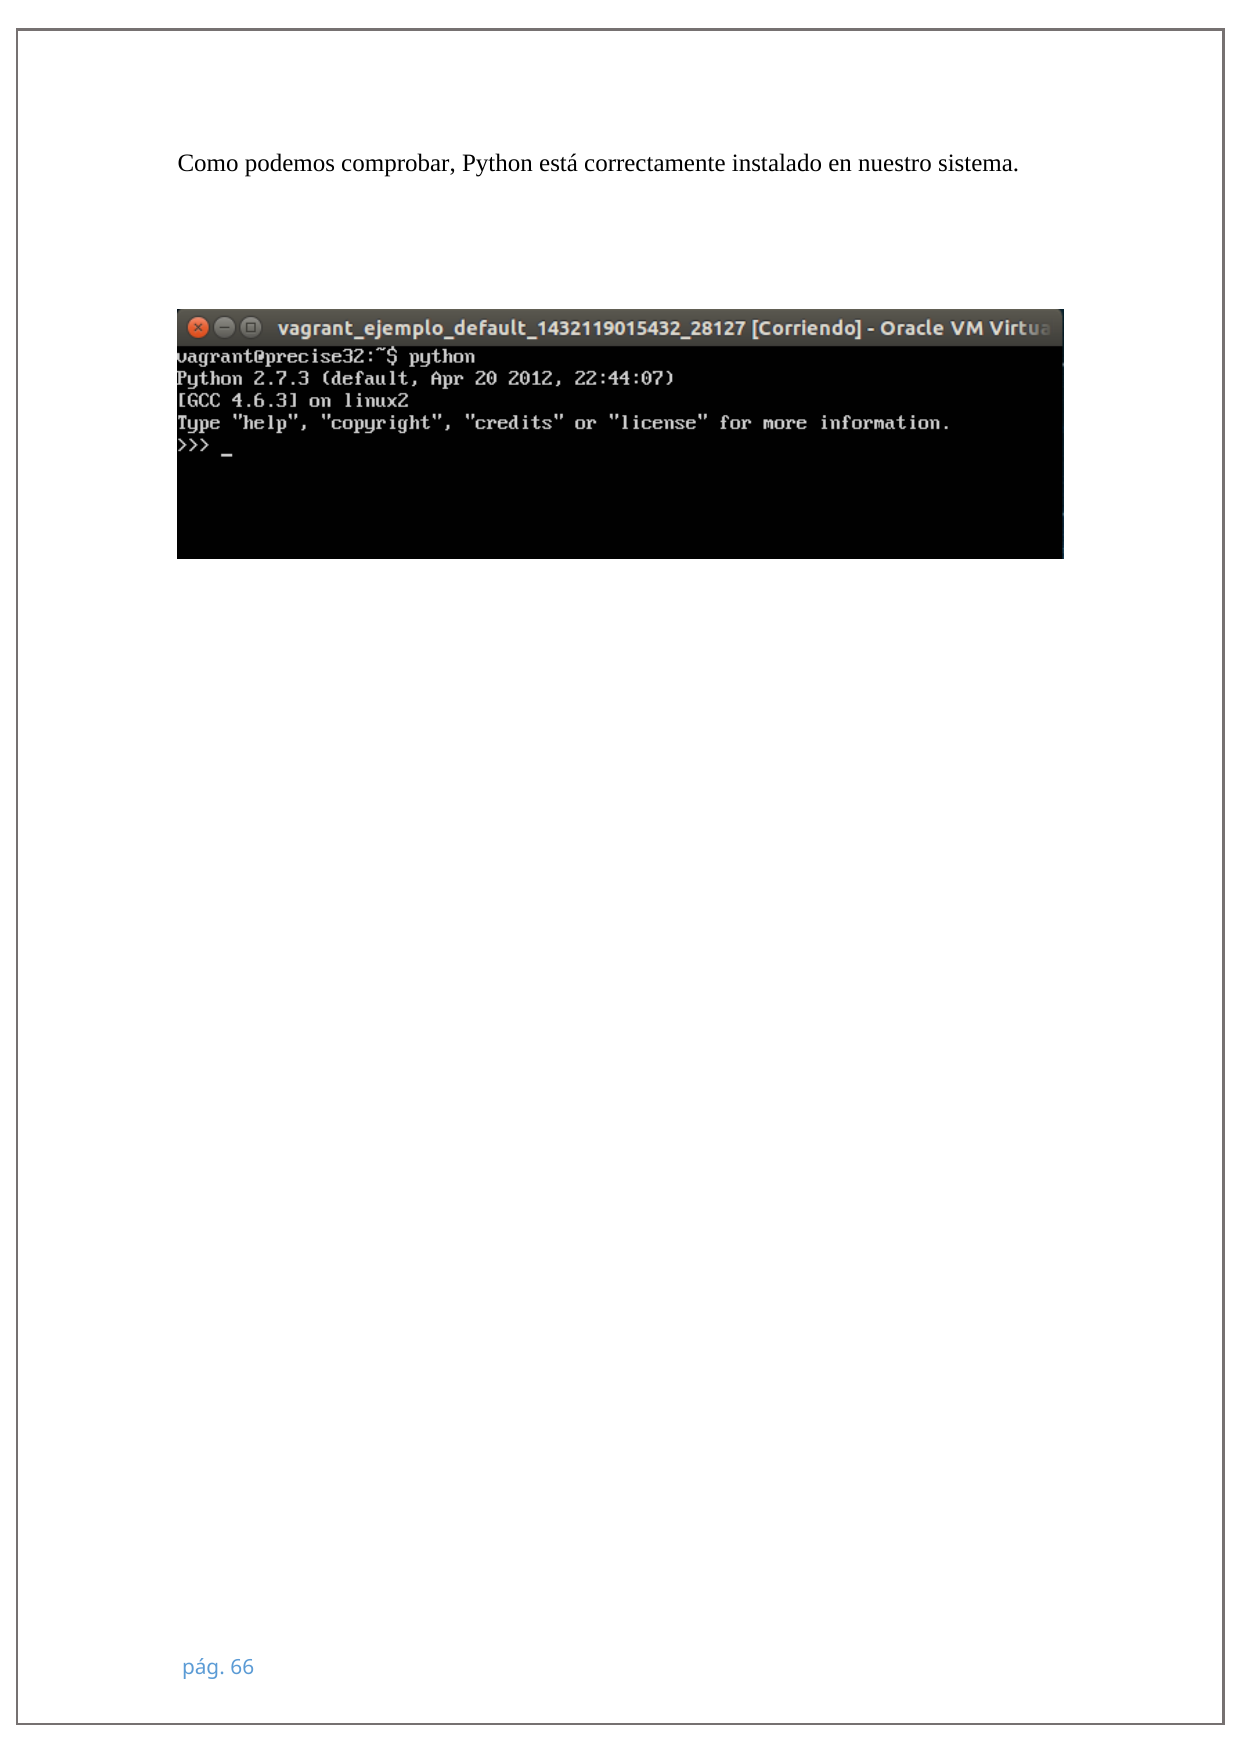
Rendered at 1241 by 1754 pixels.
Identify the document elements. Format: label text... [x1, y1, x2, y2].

text Como podemos comprobar, Python está correctamente instalado en nuestro sistema. [177, 148, 1063, 176]
picture [177, 309, 1064, 559]
